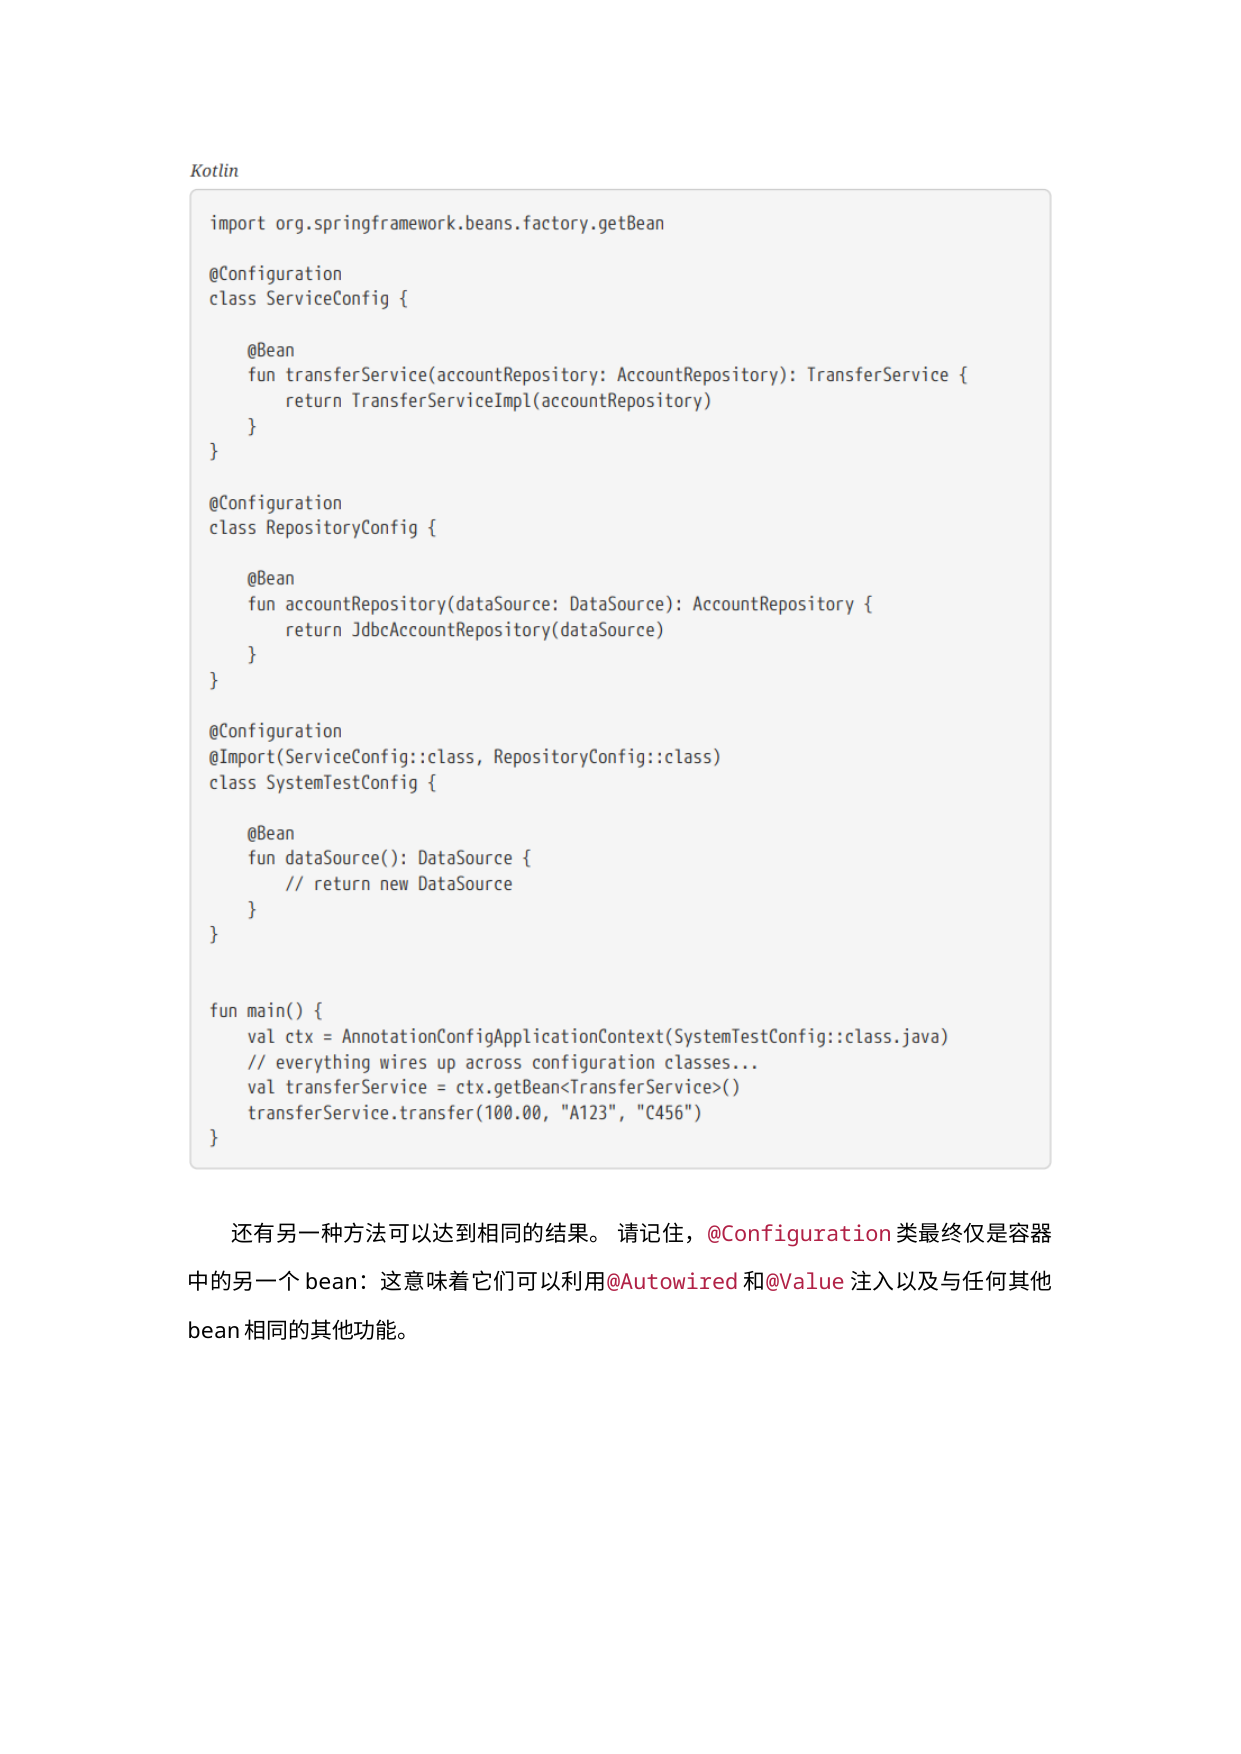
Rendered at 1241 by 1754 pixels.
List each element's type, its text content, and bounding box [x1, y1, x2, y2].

text 还有另一种方法可以达到相同的结果。 请记住，@Configuration类最终仅是容器中的另一个bean：这意味着它们可以利用@Autowired和@Value注入以及与任何其他bean相同的其他功能。 [187, 1215, 1053, 1345]
picture [187, 162, 1053, 1171]
